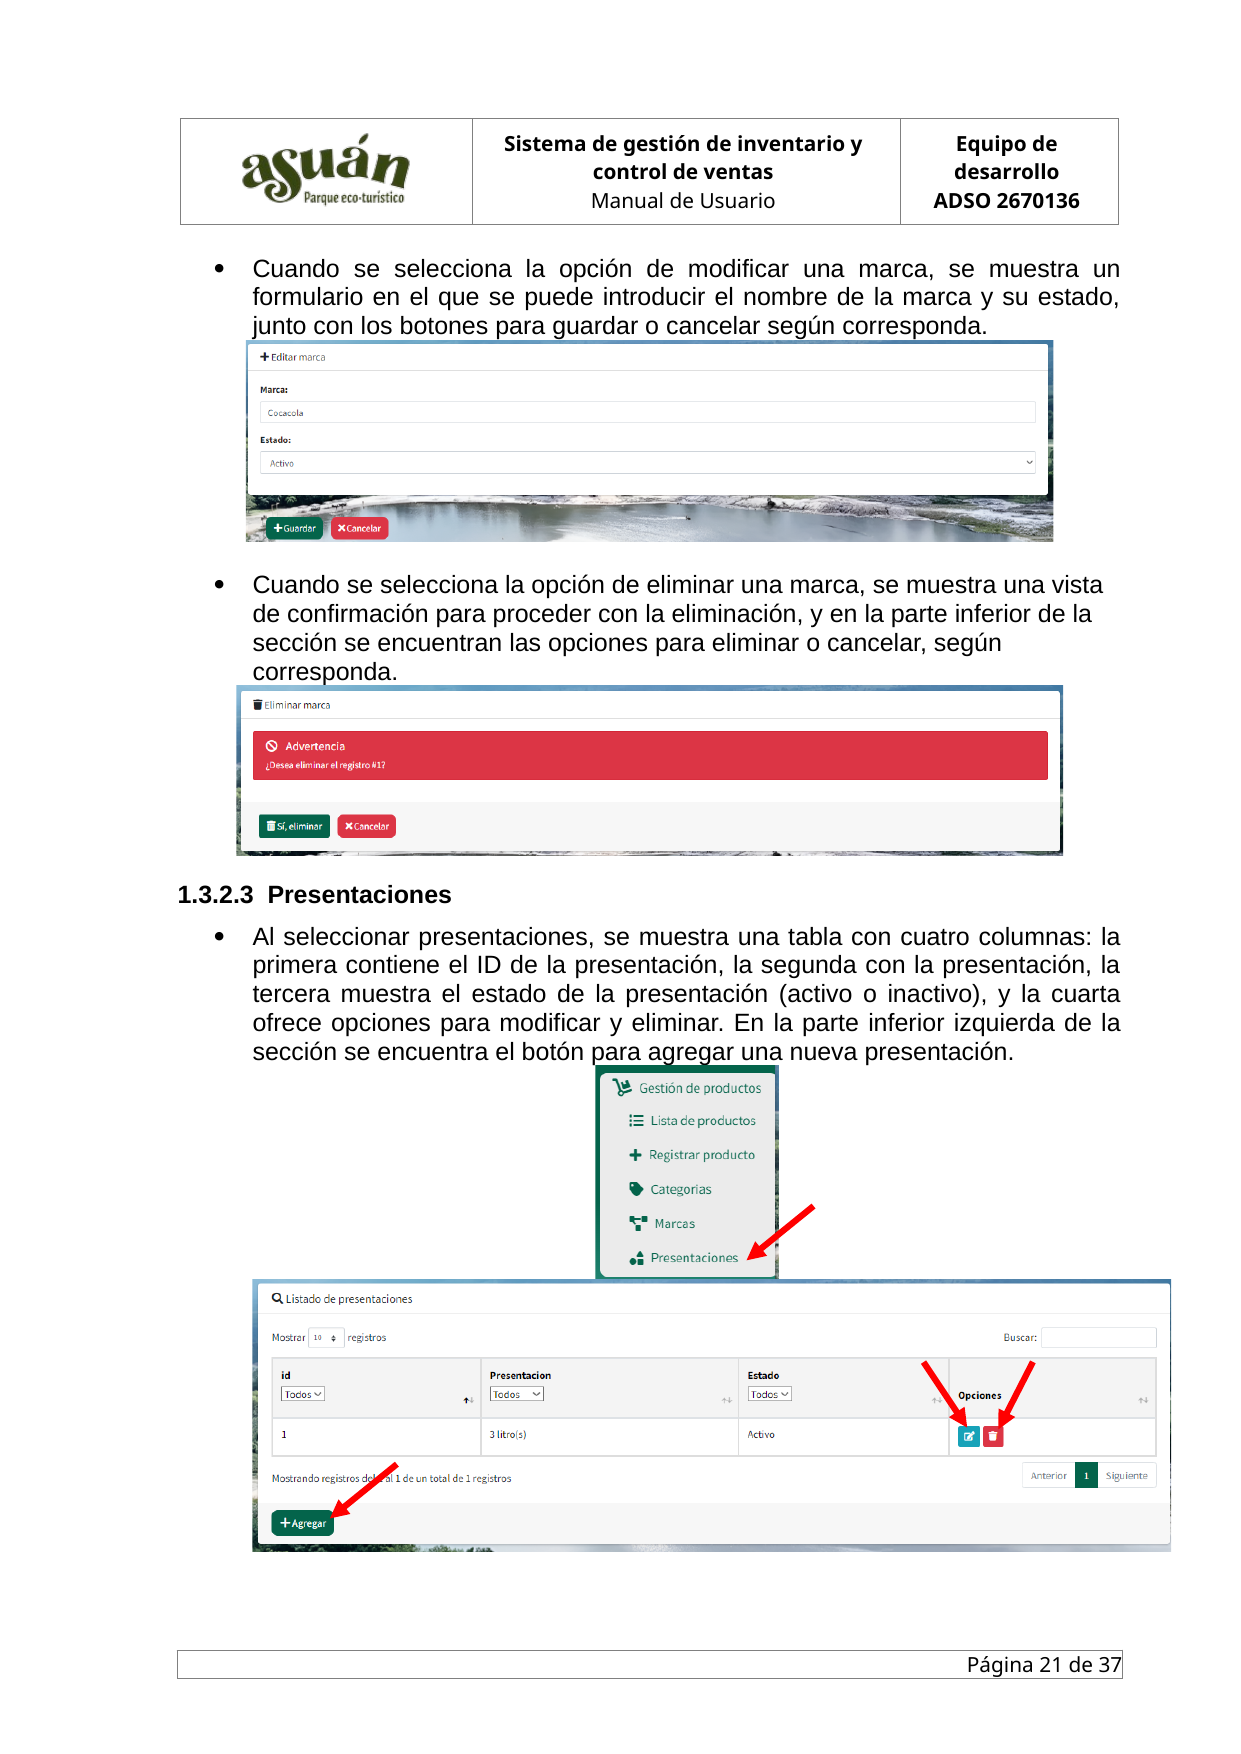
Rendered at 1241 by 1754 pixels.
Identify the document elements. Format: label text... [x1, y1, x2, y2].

list Cuando se selecciona la opción de modificar una marca, se muestra un formulario en el que se puede introducir el nombre de la marca y su estado, junto con los botones para guardar o cancelar según corresponda. [215, 253, 1122, 340]
picture [239, 131, 413, 213]
picture [236, 685, 1064, 856]
picture [252, 1065, 1172, 1552]
subtitle Presentaciones [177, 880, 1122, 909]
list Al seleccionar presentaciones, se muestra una tabla con cuatro columnas: la primera contiene el ID de la presentación, la segunda con la presentación, la tercera muestra el estado de la presentación (activo o inactivo), y la cuarta ofrece opciones para modificar y eliminar. En la parte inferior izquierda de la sección se encuentra el botón para agregar una nueva presentación. [215, 922, 1122, 1065]
picture [245, 340, 1054, 542]
list Cuando se selecciona la opción de eliminar una marca, se muestra una vista de confirmación para proceder con la eliminación, y en la parte inferior de la sección se encuentran las opciones para eliminar o cancelar, según corresponda. [215, 570, 1122, 685]
